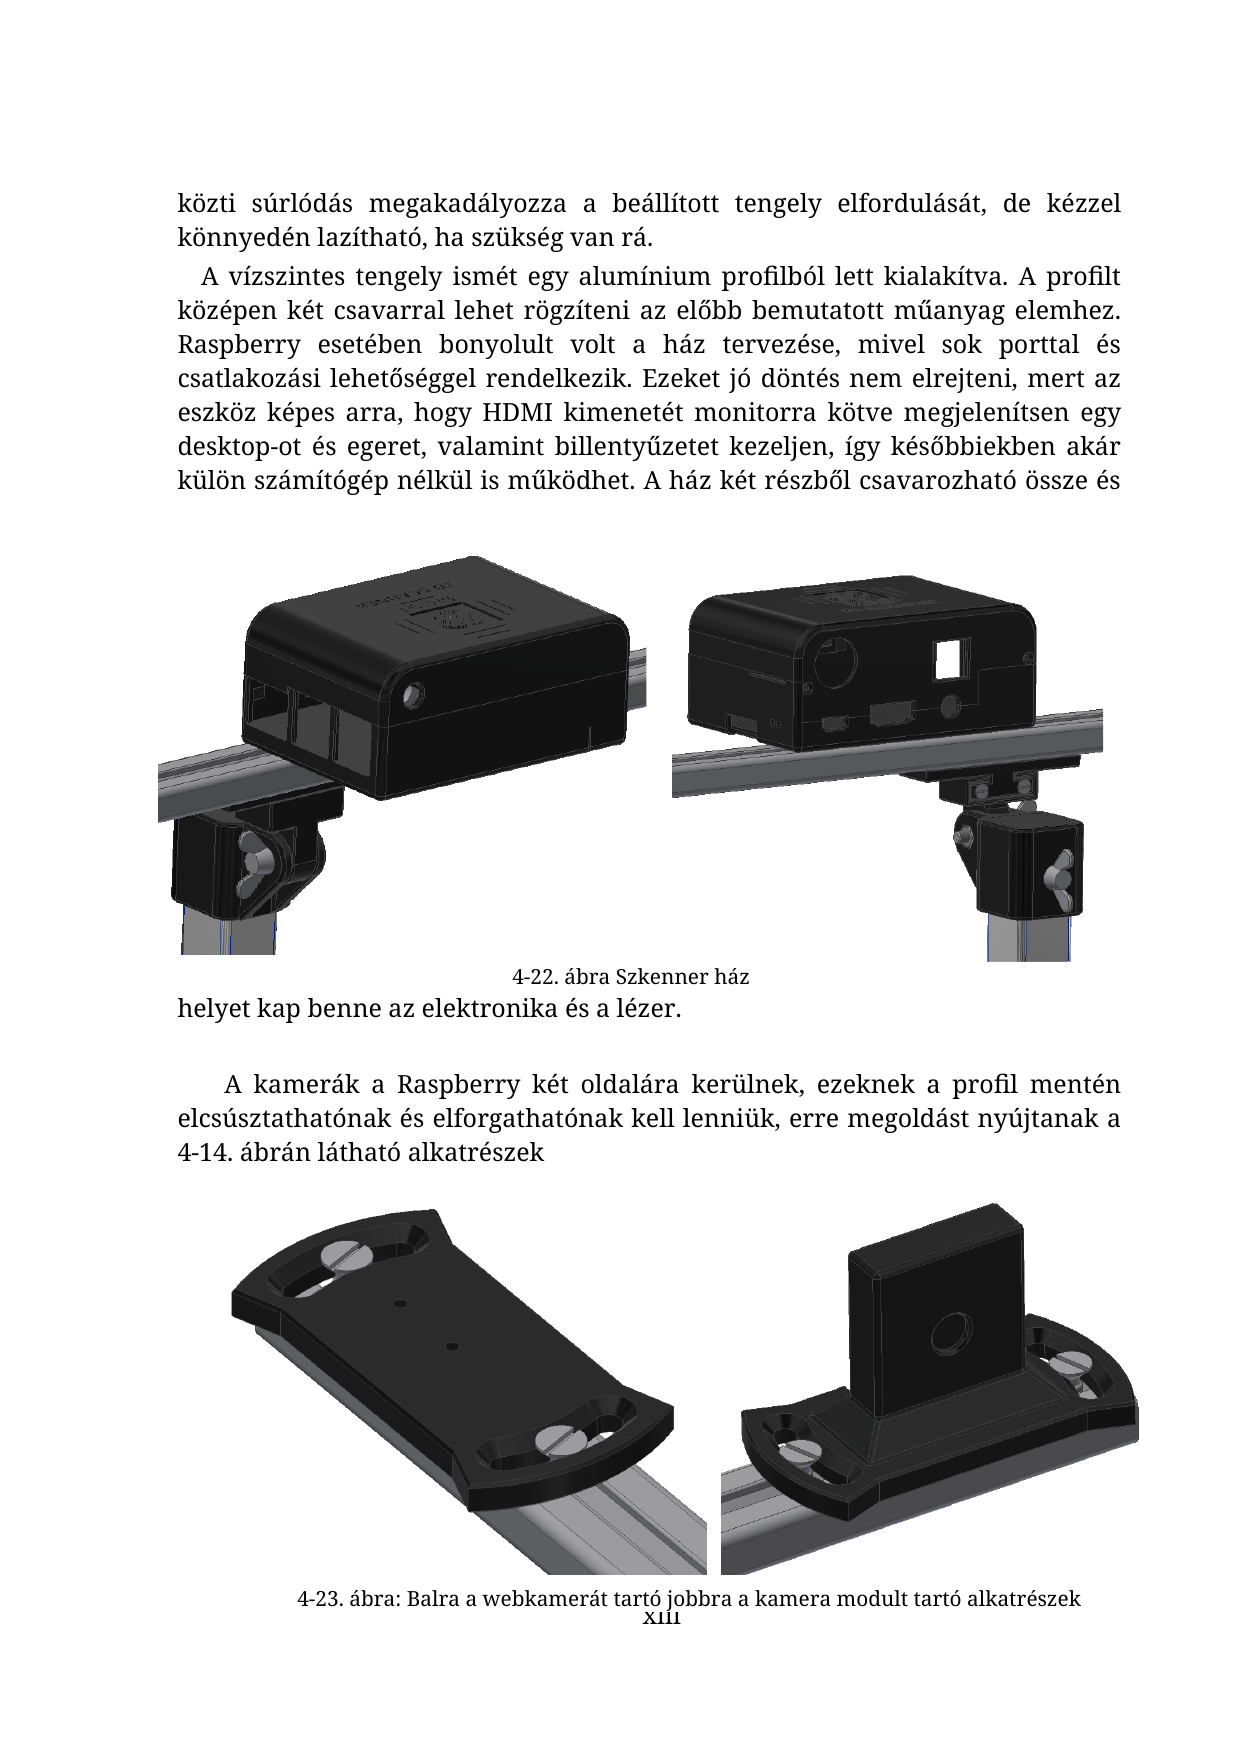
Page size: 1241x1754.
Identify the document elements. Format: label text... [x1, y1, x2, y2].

text Ezek után a Raspberry és a kamerák elhelyezése következett. Az állvány harmadig tengelyének dönthetőnek és könnyen leszerelhetőnek kell lennie úgy, hogy a magassága is állítható legyen. Egy olyan a kamera állványokhoz hasonló a tengelyeket összekapcsoló elem került nyomtatásra, aminél a rögzítés szárnyascsavarokkal történik. A csavarok meghúzásakor az oldalak közti súrlódás megakadályozza a beállított tengely elfordulását, de kézzel könnyedén lazítható, ha szükség van rá. [177, 186, 1122, 254]
picture [158, 545, 647, 955]
picture [721, 1178, 1182, 1575]
picture [196, 1181, 707, 1575]
text A kamerák a Raspberry két oldalára kerülnek, ezeknek a profil mentén elcsúsztathatónak és elforgathatónak kell lenniük, erre megoldást nyújtanak a 4-14. ábrán látható alkatrészek [177, 1067, 1122, 1169]
picture [672, 527, 1104, 961]
